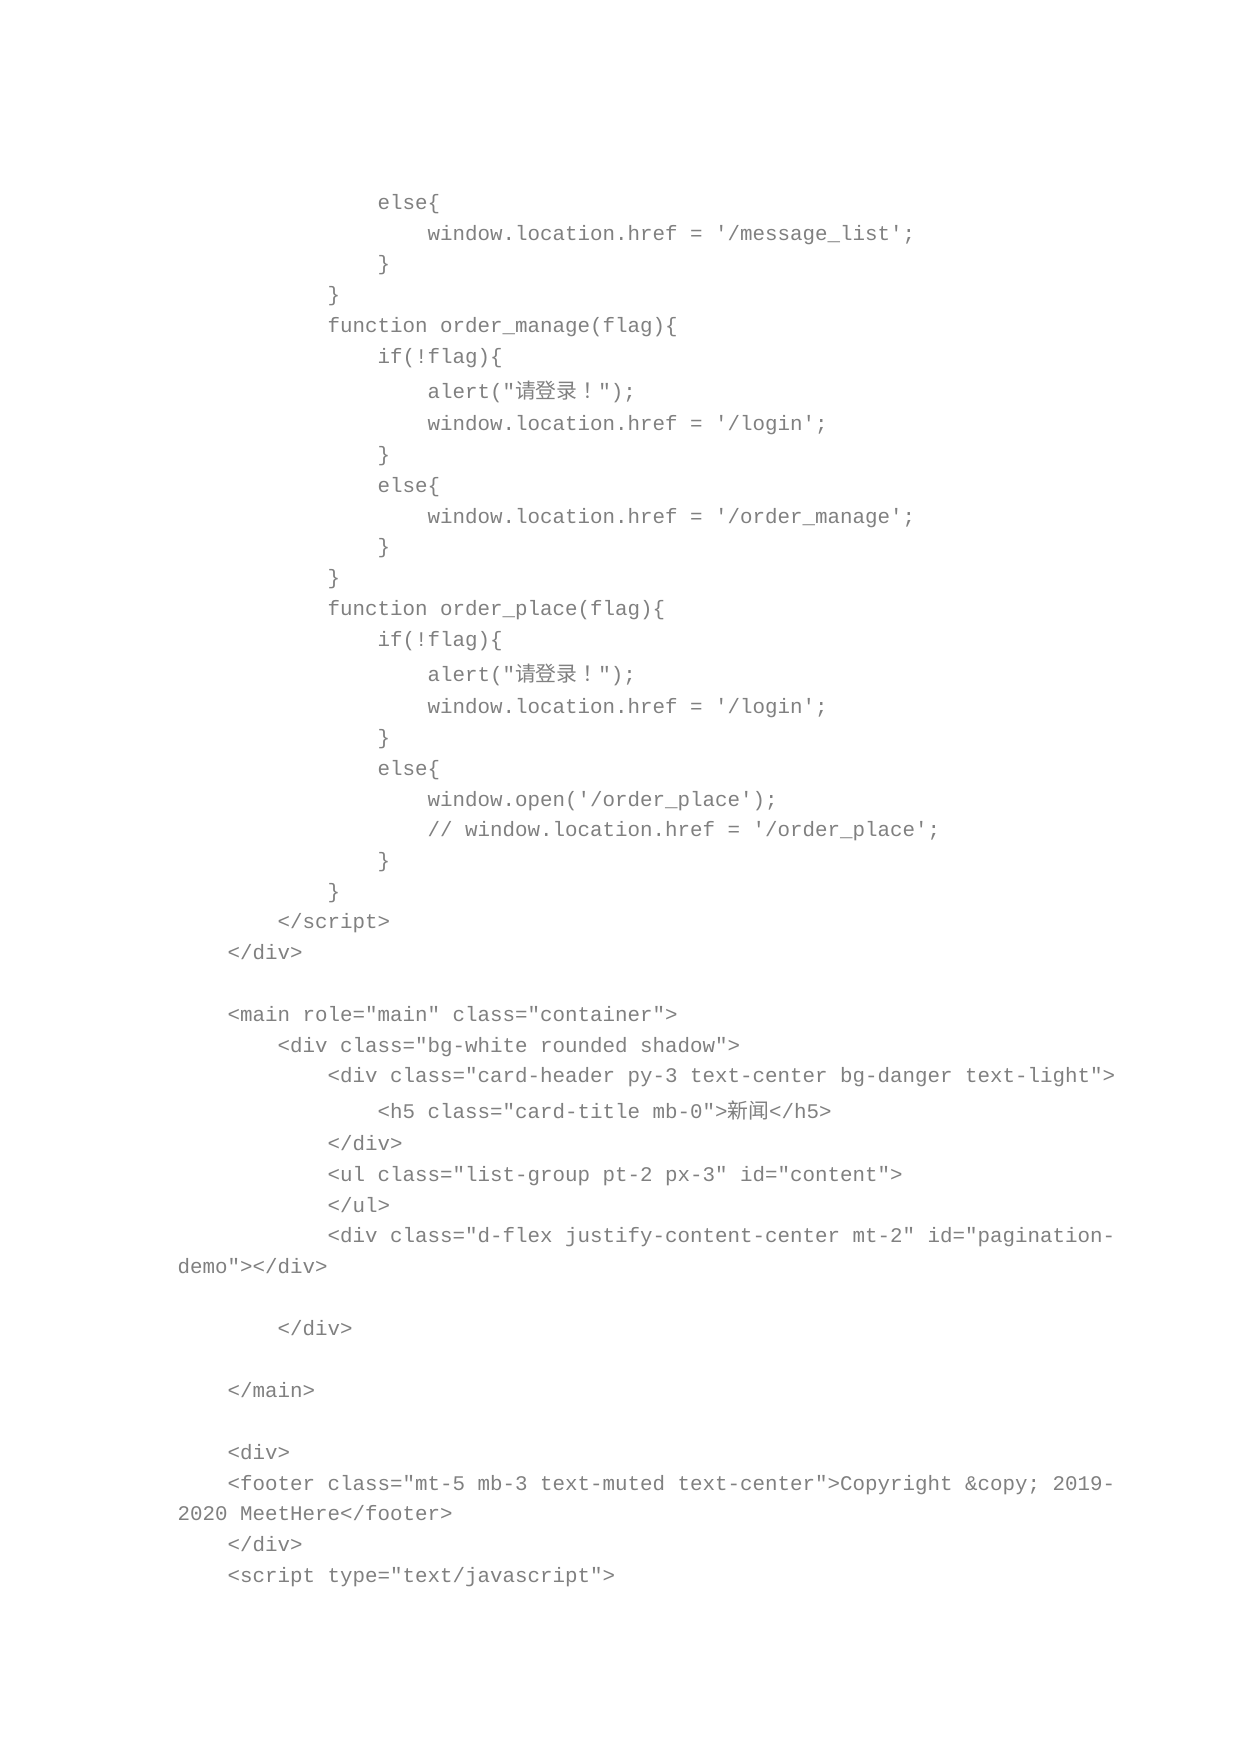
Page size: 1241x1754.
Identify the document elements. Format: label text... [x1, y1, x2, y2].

text </ul> [177, 1195, 1122, 1218]
text } [177, 881, 1122, 904]
text function order_manage(flag){ [177, 315, 1122, 338]
text <script type="text/javascript"> [177, 1565, 1122, 1588]
text if(!flag){ [177, 628, 1122, 652]
text window.location.href = '/login'; [177, 696, 1122, 720]
text window.open('/order_place'); [177, 788, 1122, 812]
text window.location.href = '/message_list'; [177, 223, 1122, 246]
text else{ [177, 192, 1122, 216]
text window.location.href = '/order_manage'; [177, 506, 1122, 529]
text } [177, 253, 1122, 277]
text </main> [177, 1380, 1122, 1404]
text </div> [177, 1534, 1122, 1558]
text <div> [177, 1442, 1122, 1466]
text // window.location.href = '/order_place'; [177, 819, 1122, 843]
text <ul class="list-group pt-2 px-3" id="content"> [177, 1164, 1122, 1188]
text } [177, 567, 1122, 591]
text function order_place(flag){ [177, 598, 1122, 621]
text <main role="main" class="container"> [177, 1004, 1122, 1028]
text <footer class="mt-5 mb-3 text-muted text-center">Copyright &copy; 2019-2020 MeetHere</footer> [177, 1473, 1122, 1527]
text window.location.href = '/login'; [177, 413, 1122, 437]
text <h5 class="card-title mb-0">新闻</h5> [177, 1096, 1122, 1125]
text <div class="d-flex justify-content-center mt-2" id="pagination-demo"></div> [177, 1226, 1122, 1280]
text } [177, 850, 1122, 874]
text } [177, 727, 1122, 751]
text </div> [177, 1133, 1122, 1157]
text } [177, 284, 1122, 308]
text else{ [177, 758, 1122, 781]
text if(!flag){ [177, 346, 1122, 369]
text </div> [177, 1318, 1122, 1342]
text </script> [177, 911, 1122, 935]
text } [177, 444, 1122, 468]
text else{ [177, 475, 1122, 498]
text <div class="card-header py-3 text-center bg-danger text-light"> [177, 1066, 1122, 1089]
text alert("请登录！"); [177, 376, 1122, 405]
text } [177, 536, 1122, 560]
text alert("请登录！"); [177, 659, 1122, 688]
text <div class="bg-white rounded shadow"> [177, 1035, 1122, 1058]
text </div> [177, 942, 1122, 966]
